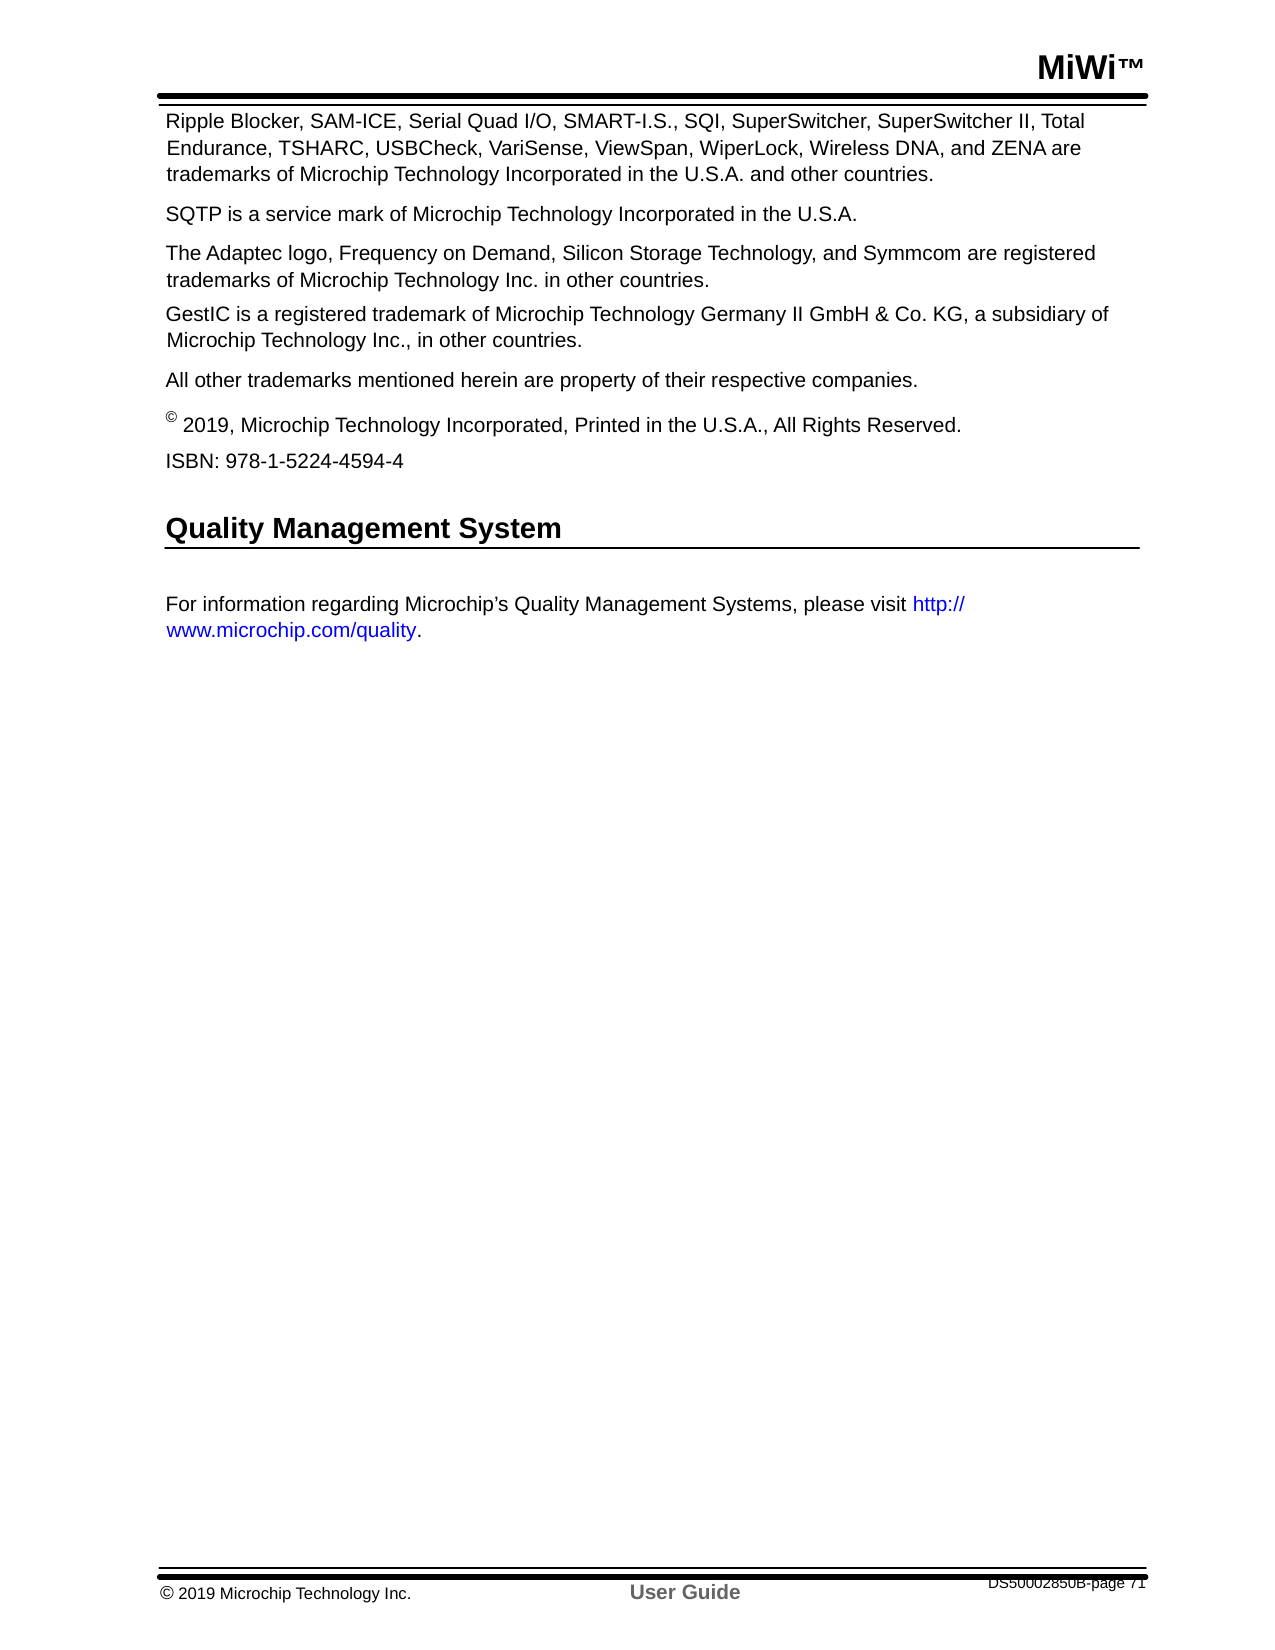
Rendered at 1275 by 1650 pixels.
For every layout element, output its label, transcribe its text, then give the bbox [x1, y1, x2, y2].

text Ripple Blocker, SAM-ICE, Serial Quad I/O, SMART-I.S., SQI, SuperSwitcher, SuperSwitcher II, Total Endurance, TSHARC, USBCheck, VariSense, ViewSpan, WiperLock, Wireless DNA, and ZENA are trademarks of Microchip Technology Incorporated in the U.S.A. and other countries. [165, 92, 1144, 186]
text For information regarding Microchip’s Quality Management Systems, please visit http:// www.microchip.com/quality. [165, 591, 1144, 642]
text The Adaptec logo, Frequency on Demand, Silicon Storage Technology, and Symmcom are registered trademarks of Microchip Technology Inc. in other countries. [165, 241, 1144, 292]
text SQTP is a service mark of Microchip Technology Incorporated in the U.S.A. [165, 202, 1144, 226]
text © 2019, Microchip Technology Incorporated, Printed in the U.S.A., All Rights Reserved. [165, 407, 1144, 439]
text All other trademarks mentioned herein are property of their respective companies. [165, 368, 1144, 392]
text ISBN: 978-1-5224-4594-4 [165, 449, 1144, 473]
text GestIC is a registered trademark of Microchip Technology Germany II GmbH & Co. KG, a subsidiary of Microchip Technology Inc., in other countries. [165, 301, 1144, 352]
subtitle Quality Management System [165, 511, 1146, 544]
